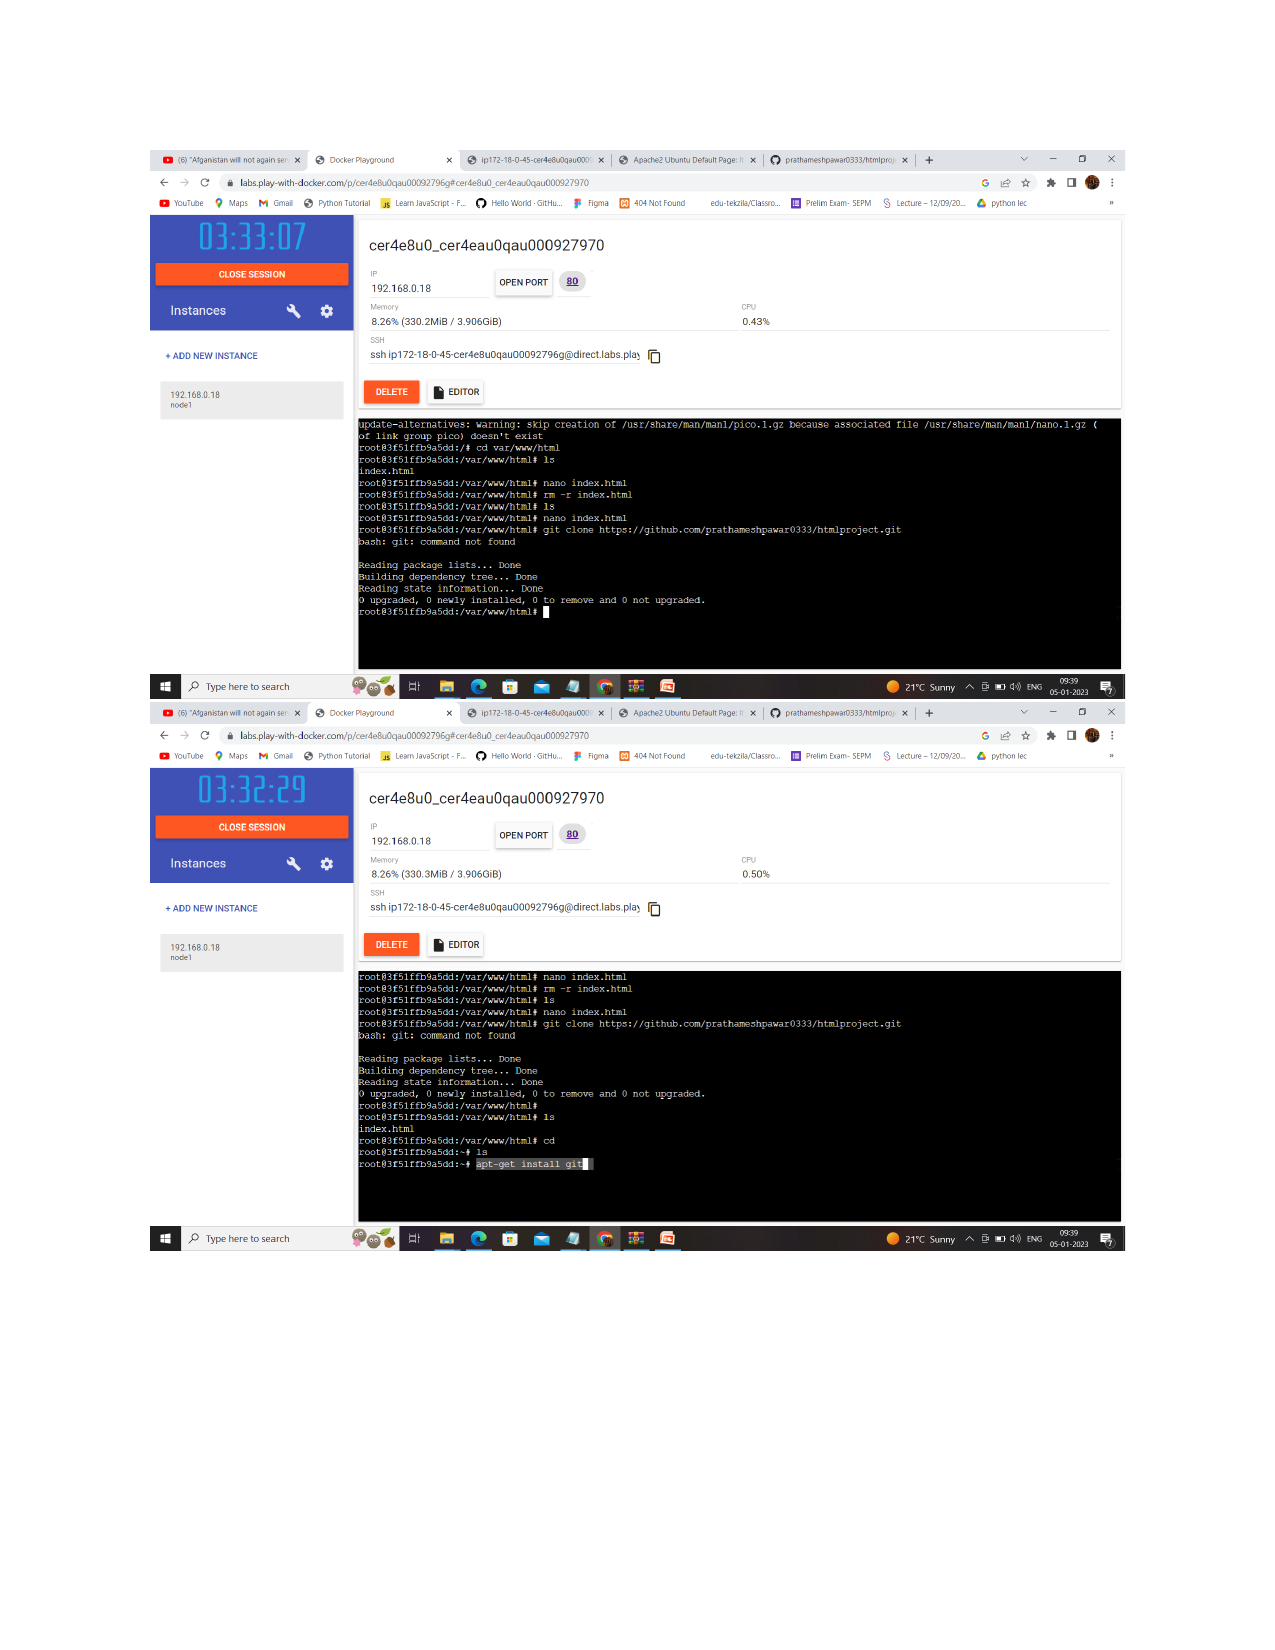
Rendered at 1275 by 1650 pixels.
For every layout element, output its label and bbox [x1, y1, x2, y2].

picture [150, 702, 1125, 1251]
picture [150, 150, 1125, 699]
